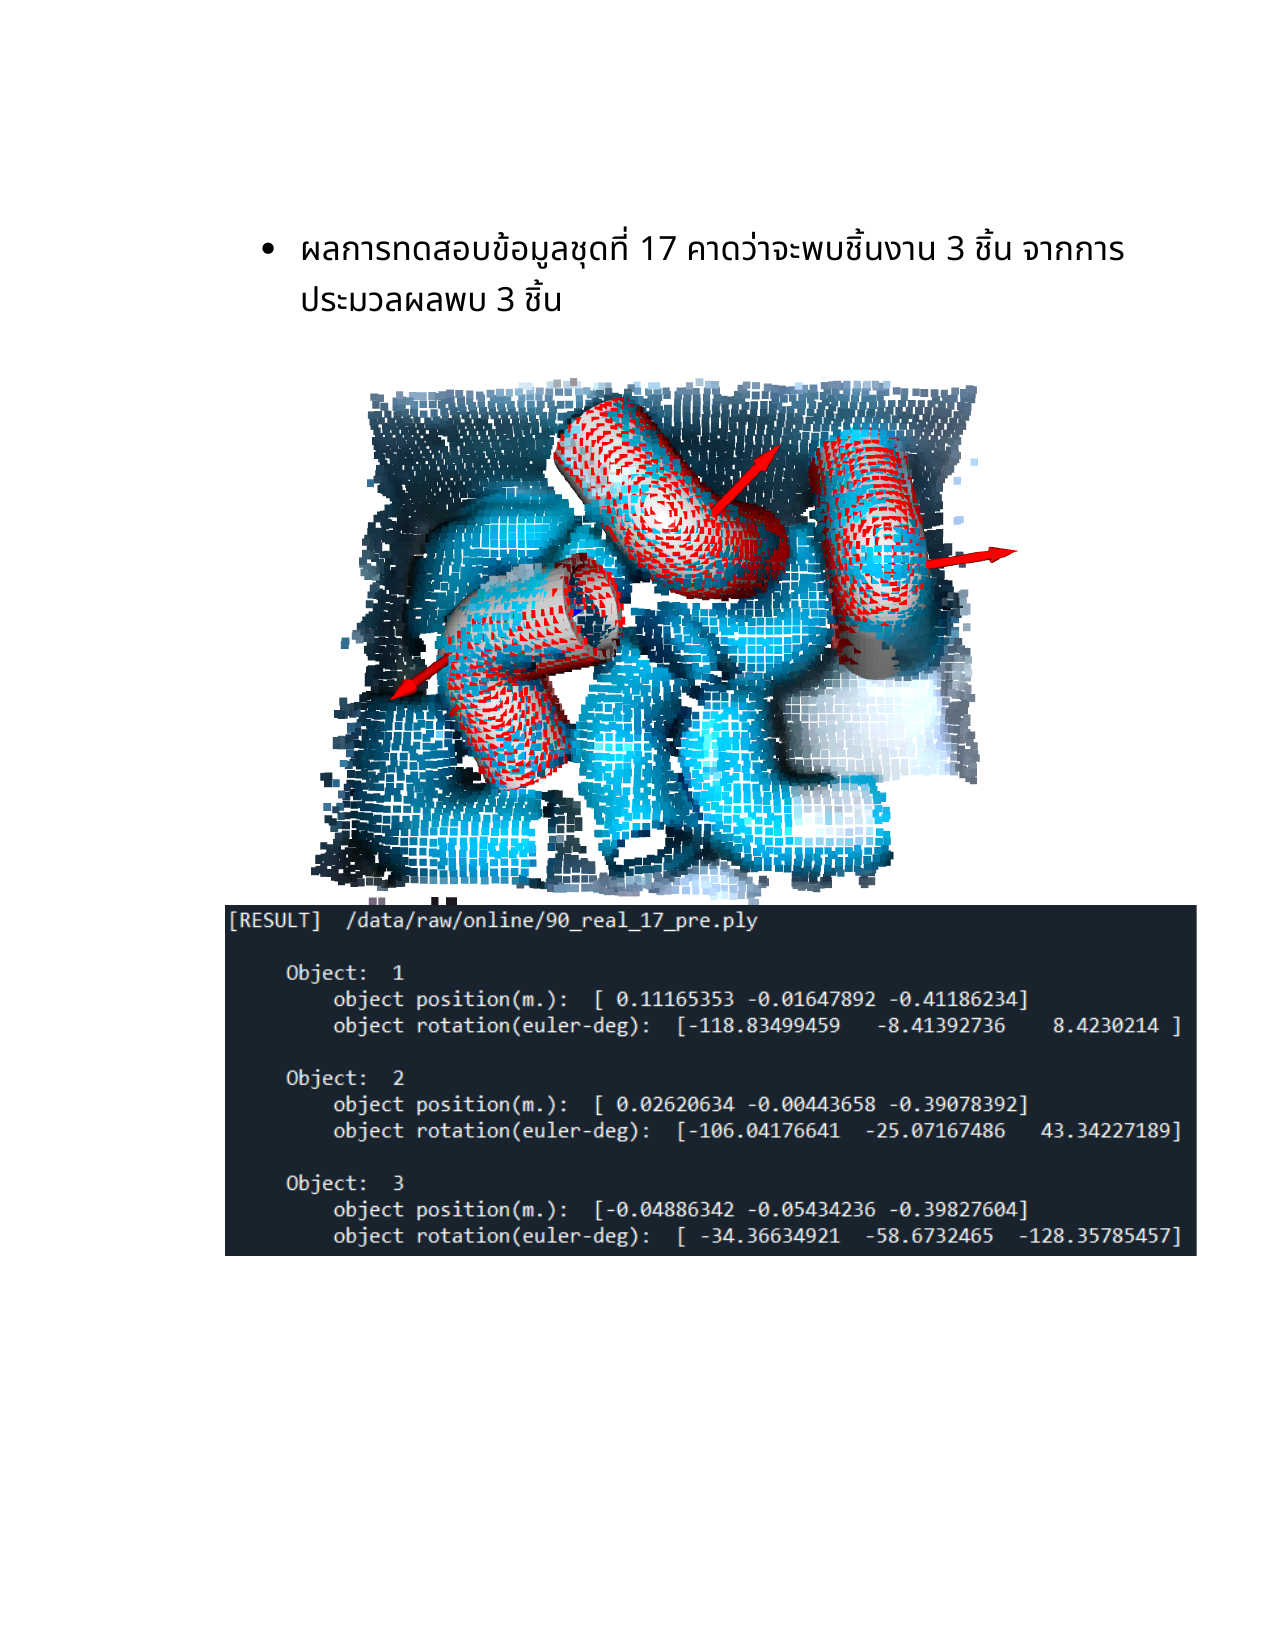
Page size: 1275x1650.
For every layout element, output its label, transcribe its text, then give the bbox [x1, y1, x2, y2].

picture [225, 377, 1197, 1256]
list ผลการทดสอบข้อมูลชุดที่ 17 คาดว่าจะพบชิ้นงาน 3 ชิ้น จากการประมวลผลพบ 3 ชิ้น [262, 225, 1125, 326]
